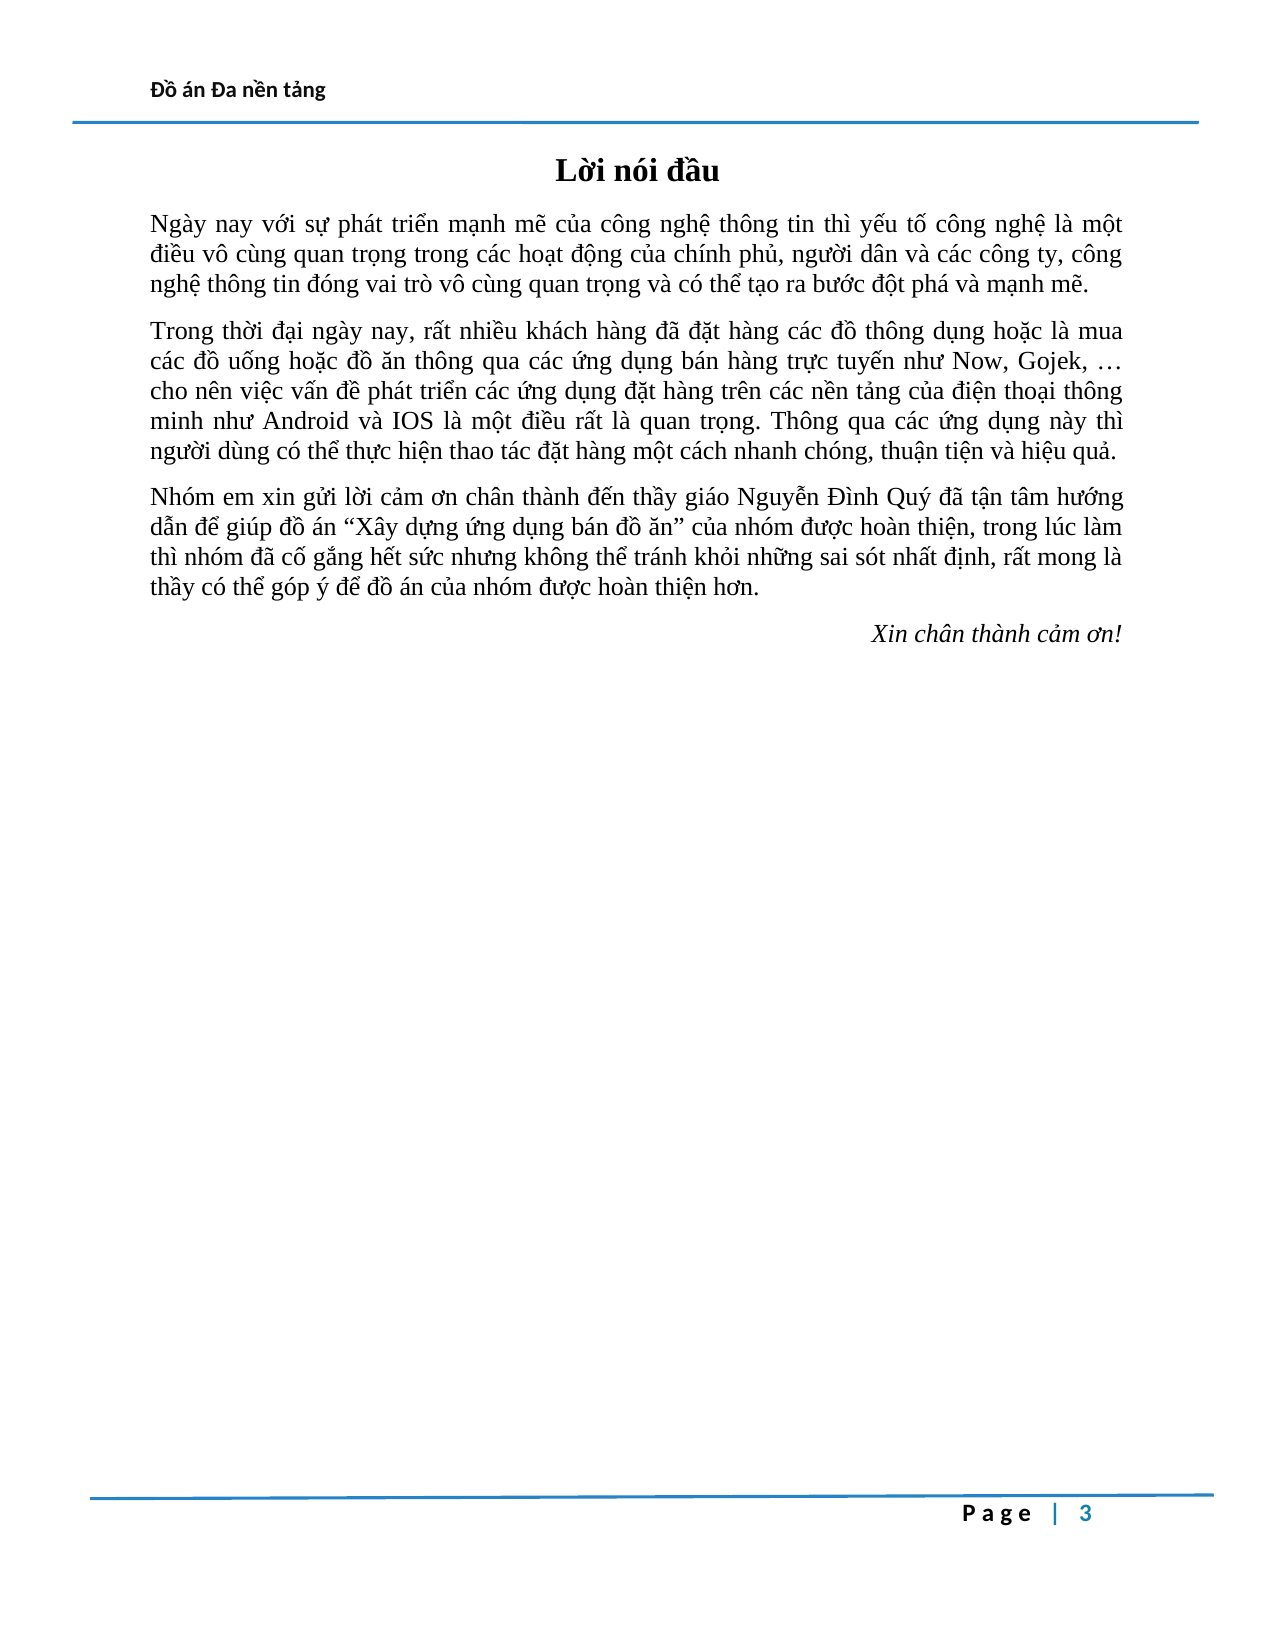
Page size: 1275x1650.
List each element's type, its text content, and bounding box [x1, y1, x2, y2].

text Trong thời đại ngày nay, rất nhiều khách hàng đã đặt hàng các đồ thông dụng hoặc là mua các đồ uống hoặc đồ ăn thông qua các ứng dụng bán hàng trực tuyến như Now, Gojek, … cho nên việc vấn đề phát triển các ứng dụng đặt hàng trên các nền tảng của điện thoại thông minh như Android và IOS là một điều rất là quan trọng. Thông qua các ứng dụng này thì người dùng có thể thực hiện thao tác đặt hàng một cách nhanh chóng, thuận tiện và hiệu quả. [150, 315, 1125, 465]
text Lời nói đầu [150, 150, 1125, 188]
text Nhóm em xin gửi lời cảm ơn chân thành đến thầy giáo Nguyễn Đình Quý đã tận tâm hướng dẫn để giúp đồ án “Xây dựng ứng dụng bán đồ ăn” của nhóm được hoàn thiện, trong lúc làm thì nhóm đã cố gắng hết sức nhưng không thể tránh khỏi những sai sót nhất định, rất mong là thầy có thể góp ý để đồ án của nhóm được hoàn thiện hơn. [150, 481, 1125, 601]
text Xin chân thành cảm ơn! [150, 618, 1125, 648]
text Ngày nay với sự phát triển mạnh mẽ của công nghệ thông tin thì yếu tố công nghệ là một điều vô cùng quan trọng trong các hoạt động của chính phủ, người dân và các công ty, công nghệ thông tin đóng vai trò vô cùng quan trọng và có thể tạo ra bước đột phá và mạnh mẽ. [150, 208, 1125, 298]
